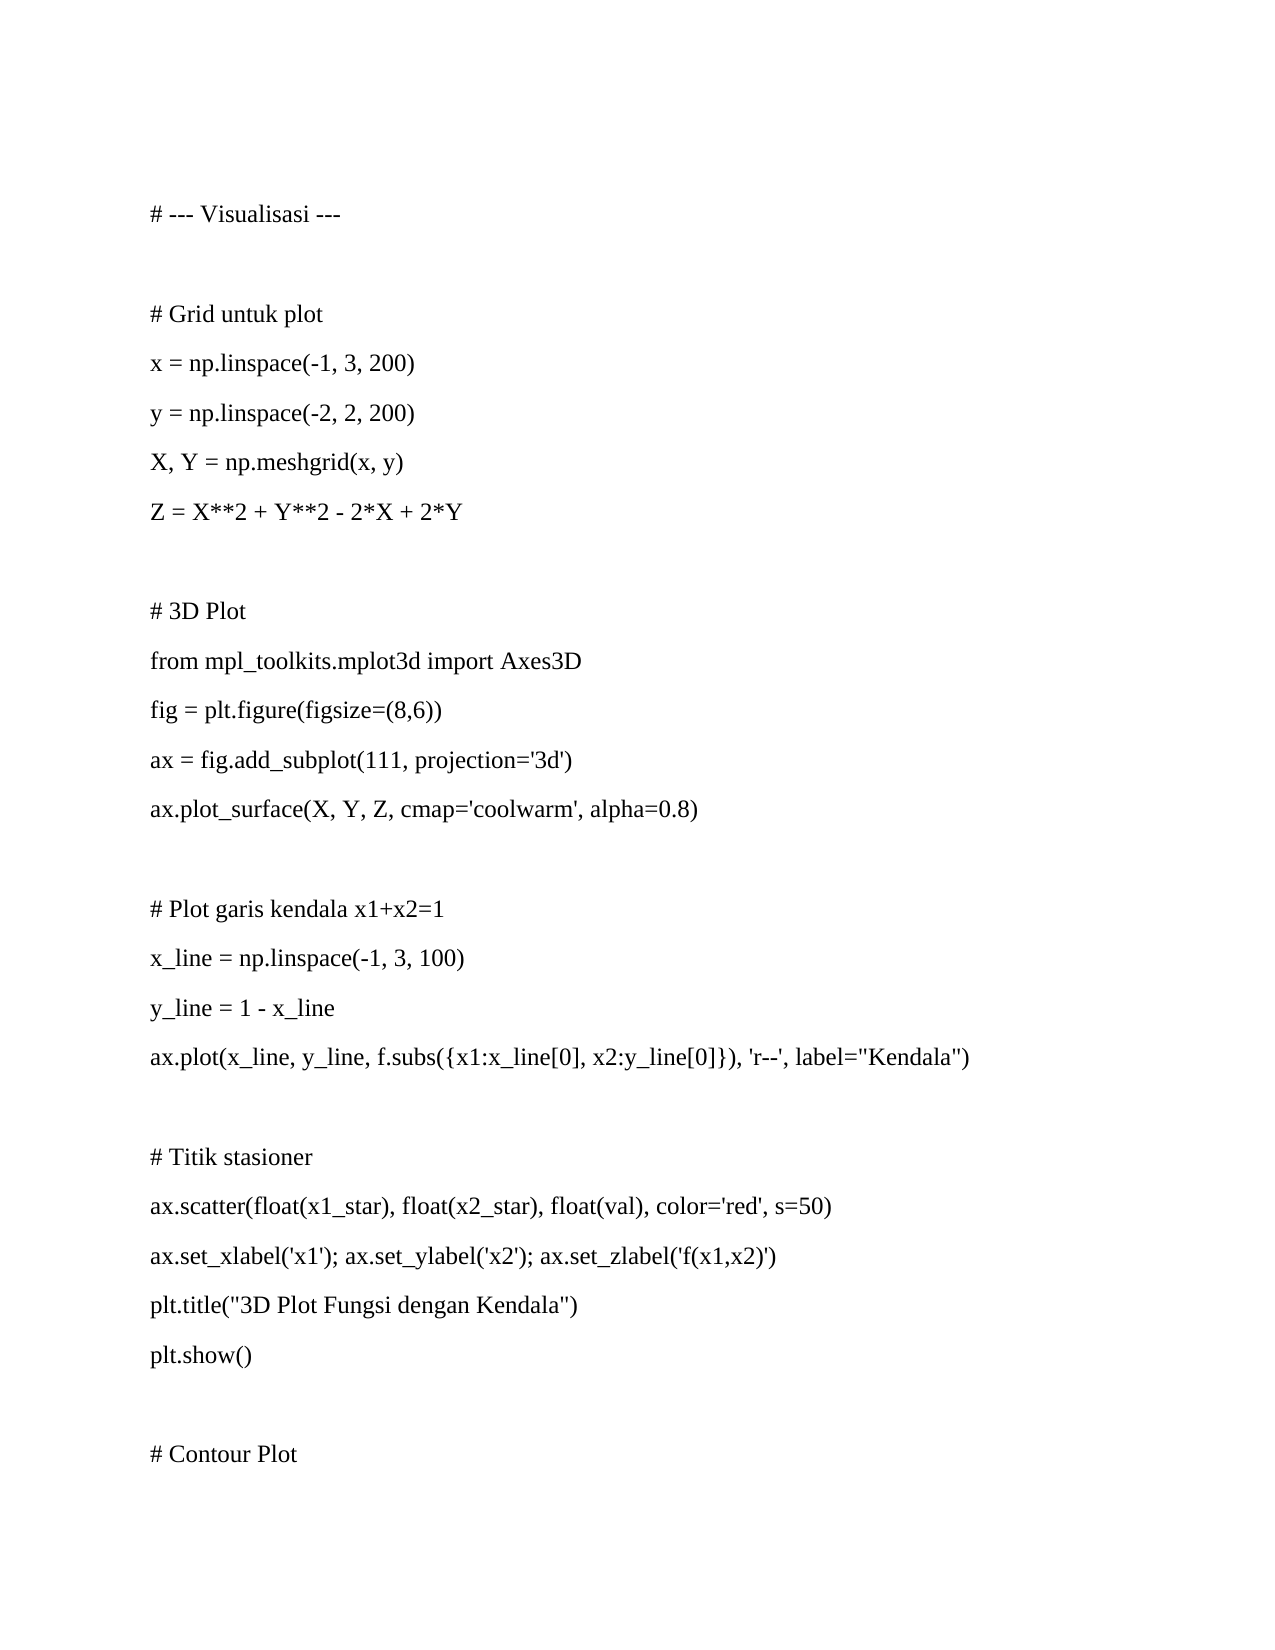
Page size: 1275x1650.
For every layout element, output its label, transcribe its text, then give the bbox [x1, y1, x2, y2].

text ax.plot_surface(X, Y, Z, cmap='coolwarm', alpha=0.8) [150, 794, 1125, 823]
text # Contour Plot [150, 1439, 1125, 1468]
text ax.scatter(float(x1_star), float(x2_star), float(val), color='red', s=50) [150, 1191, 1125, 1220]
text ax.plot(x_line, y_line, f.subs({x1:x_line[0], x2:y_line[0]}), 'r--', label="Kendala") [150, 1042, 1125, 1071]
text fig = plt.figure(figsize=(8,6)) [150, 695, 1125, 724]
text x_line = np.linspace(-1, 3, 100) [150, 943, 1125, 972]
text # 3D Plot [150, 596, 1125, 625]
text ax.set_xlabel('x1'); ax.set_ylabel('x2'); ax.set_zlabel('f(x1,x2)') [150, 1241, 1125, 1269]
text # Plot garis kendala x1+x2=1 [150, 894, 1125, 922]
text x = np.linspace(-1, 3, 200) [150, 348, 1125, 377]
text X, Y = np.meshgrid(x, y) [150, 447, 1125, 476]
text Z = X**2 + Y**2 - 2*X + 2*Y [150, 497, 1125, 526]
text y = np.linspace(-2, 2, 200) [150, 398, 1125, 427]
text plt.show() [150, 1340, 1125, 1369]
text ax = fig.add_subplot(111, projection='3d') [150, 745, 1125, 774]
text from mpl_toolkits.mplot3d import Axes3D [150, 646, 1125, 674]
text plt.title("3D Plot Fungsi dengan Kendala") [150, 1290, 1125, 1319]
text # --- Visualisasi --- [150, 199, 1125, 228]
text # Grid untuk plot [150, 299, 1125, 327]
text # Titik stasioner [150, 1142, 1125, 1170]
text y_line = 1 - x_line [150, 993, 1125, 1022]
